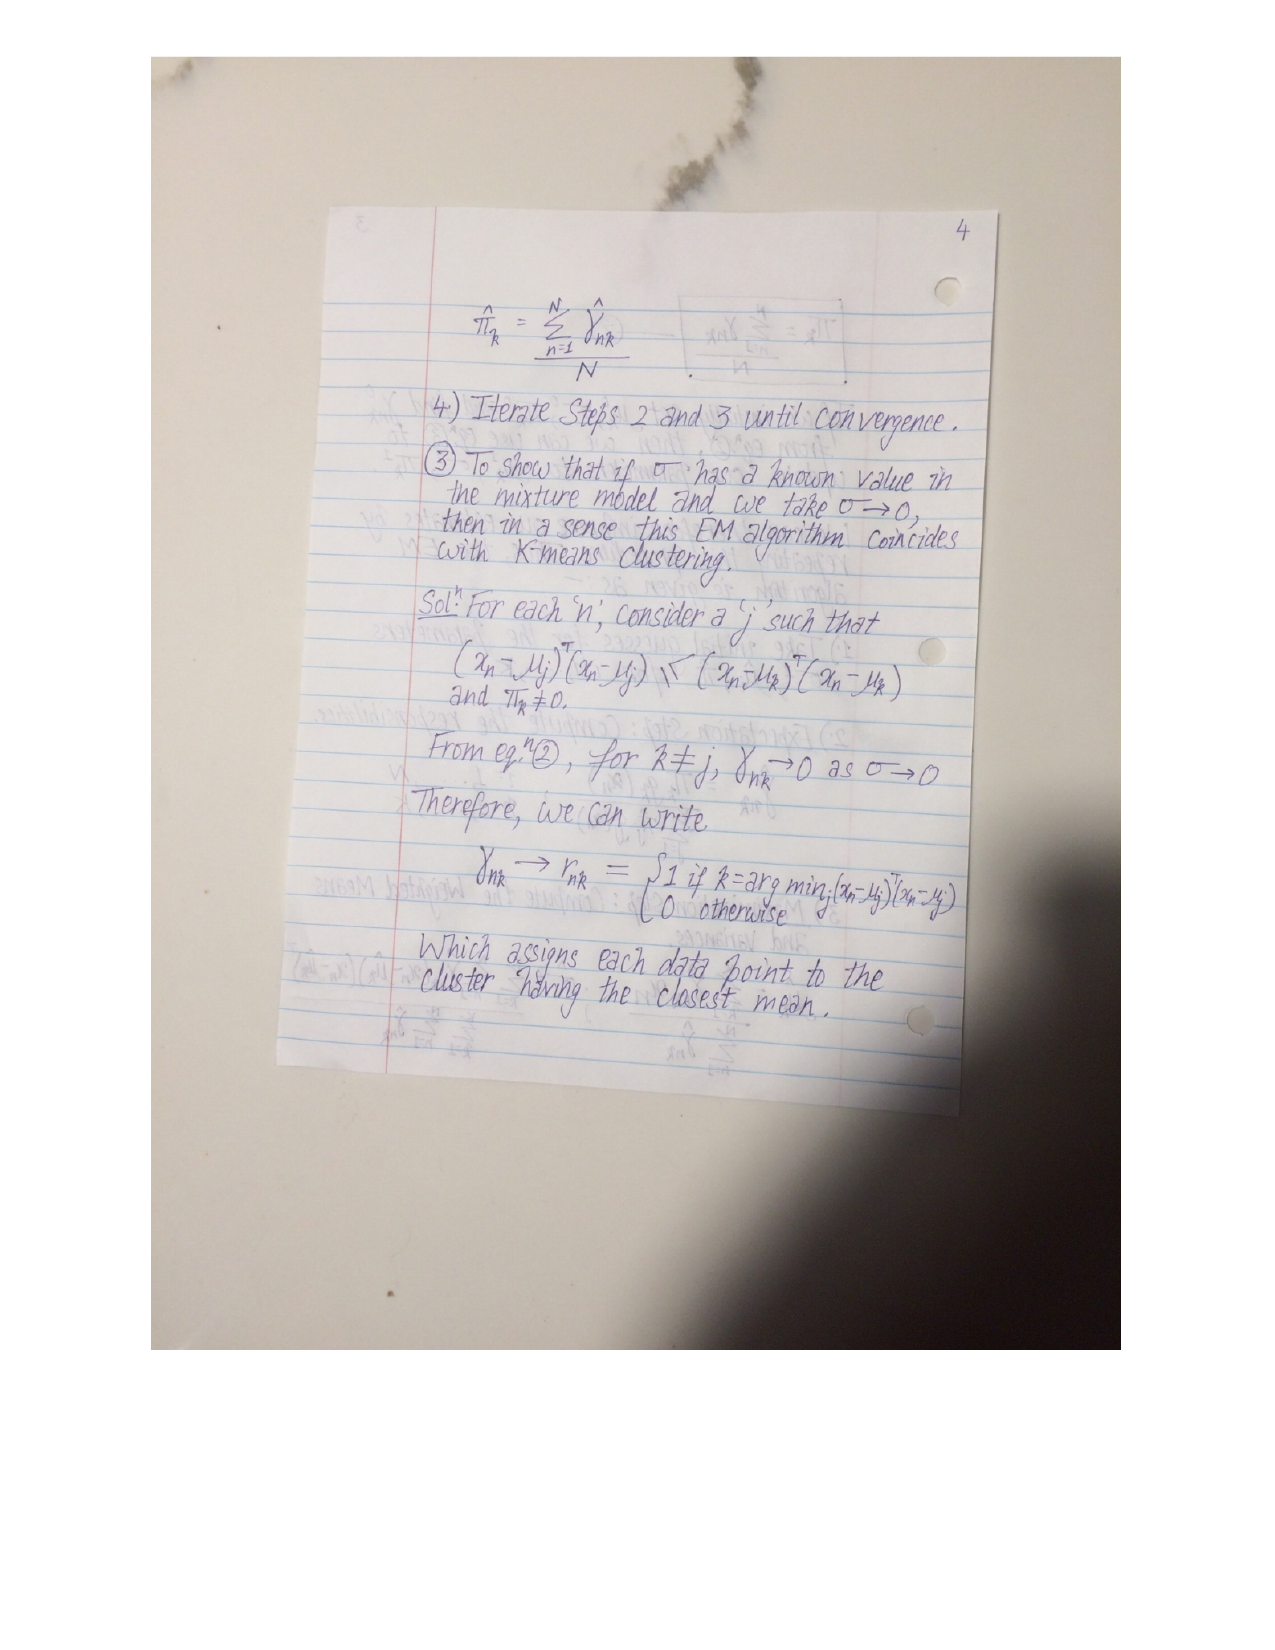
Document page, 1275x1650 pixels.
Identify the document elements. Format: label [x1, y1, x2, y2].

picture [152, 58, 1121, 1349]
